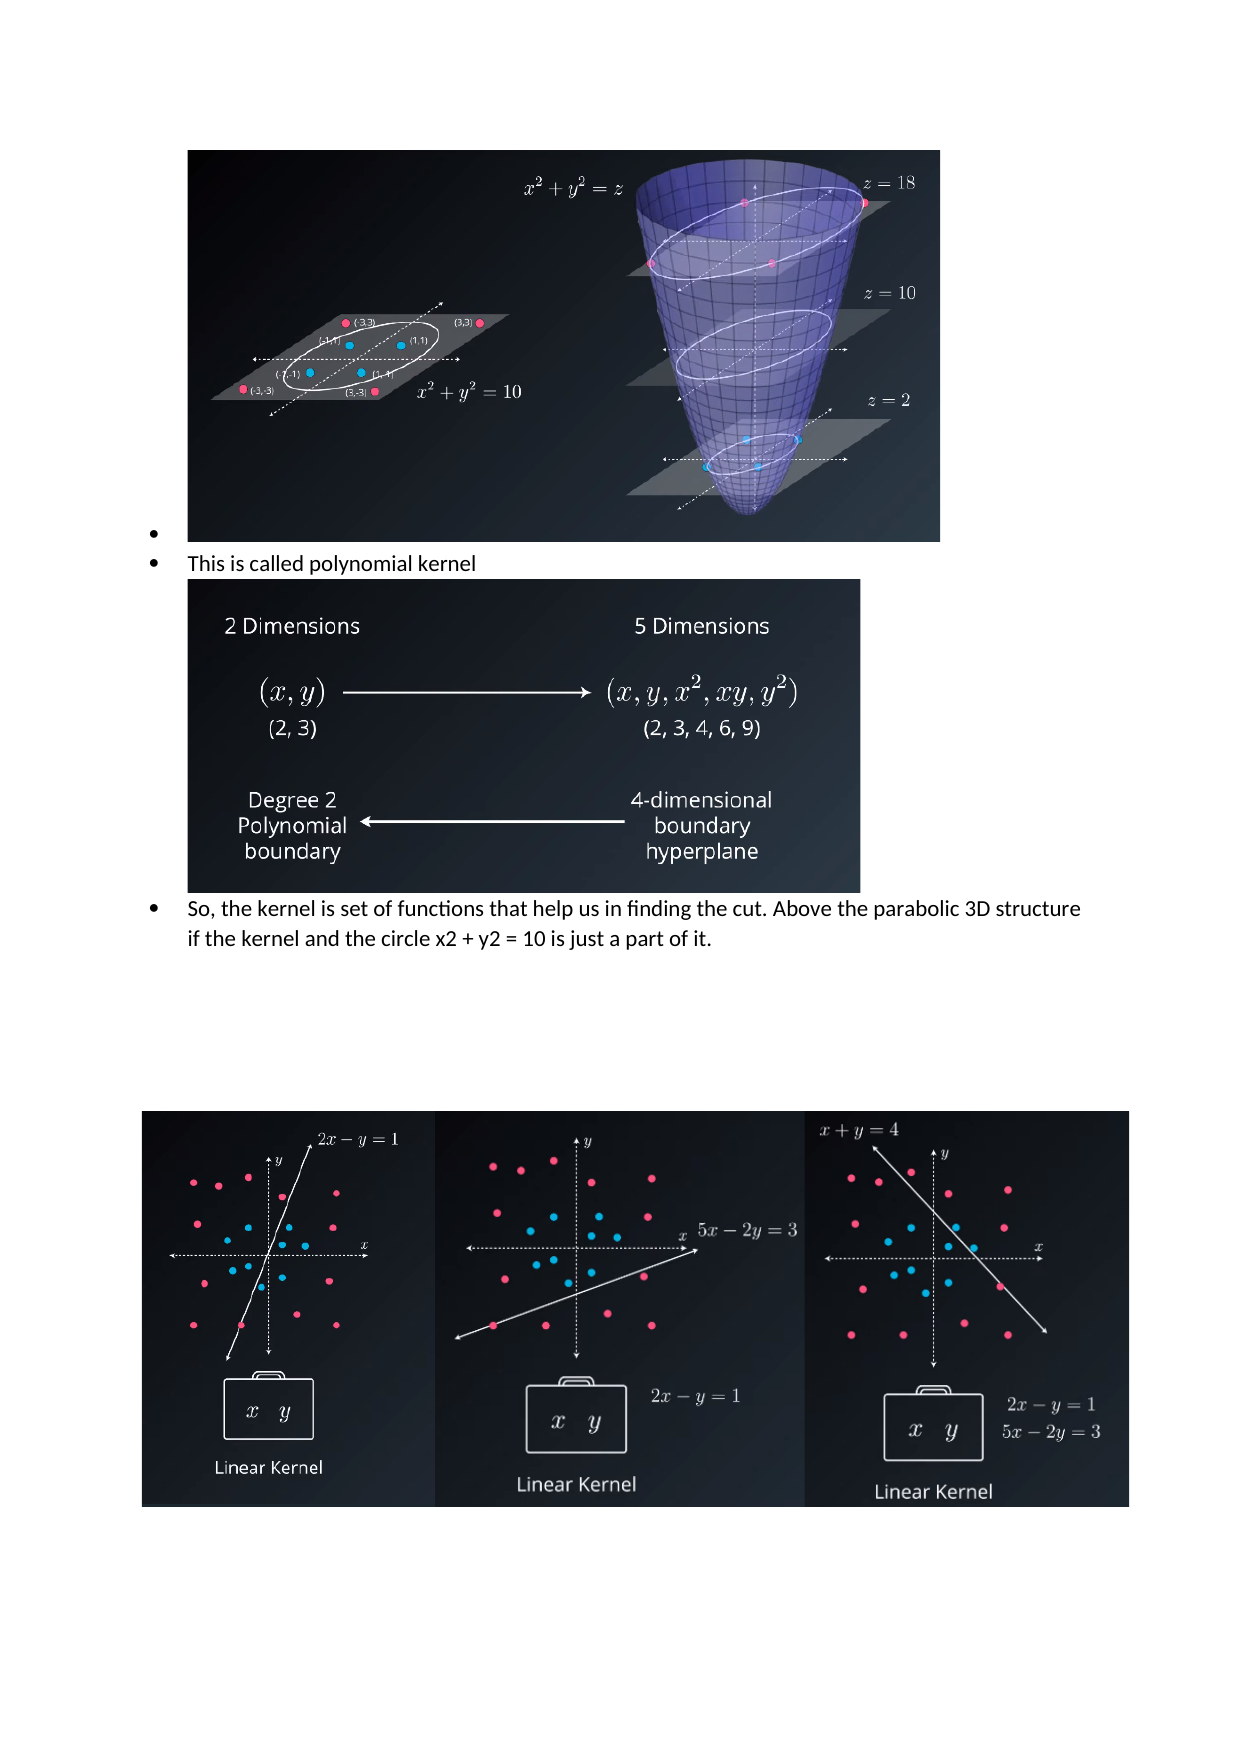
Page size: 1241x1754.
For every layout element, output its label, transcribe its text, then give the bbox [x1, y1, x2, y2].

picture [141, 1111, 1130, 1507]
list This is called polynomial kernel [150, 549, 1090, 577]
picture [187, 579, 861, 893]
picture [187, 150, 941, 542]
list So, the kernel is set of functions that help us in finding the cut. Above the parabolic 3D structure if the kernel and the circle x2 + y2 = 10 is just a part of it. [150, 894, 1090, 953]
